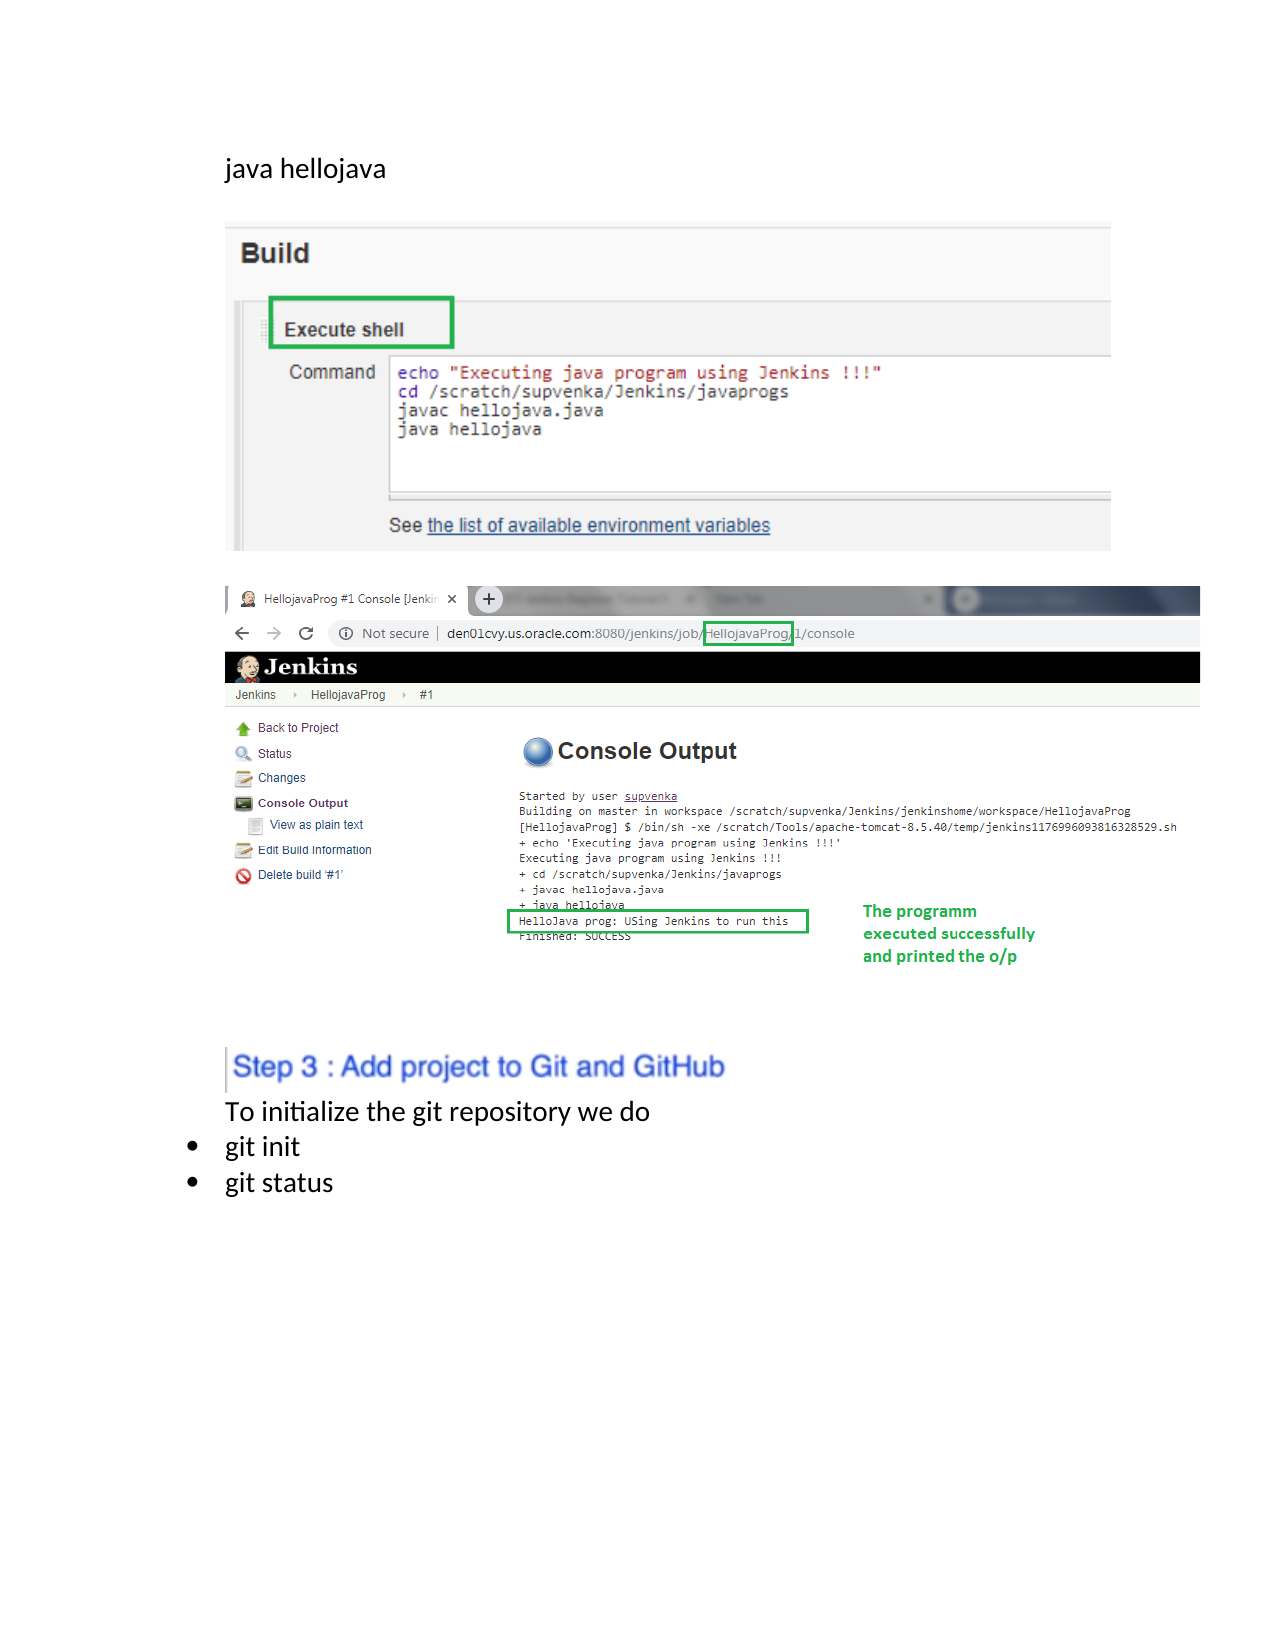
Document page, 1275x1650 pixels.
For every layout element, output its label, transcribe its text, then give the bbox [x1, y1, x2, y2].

picture [225, 586, 1200, 977]
picture [225, 1047, 750, 1093]
picture [225, 221, 1111, 551]
list To initialize the git repository we do [225, 1093, 1125, 1128]
list git status [187, 1164, 1125, 1200]
list java hellojava [225, 150, 1125, 186]
list git init [187, 1128, 1125, 1164]
